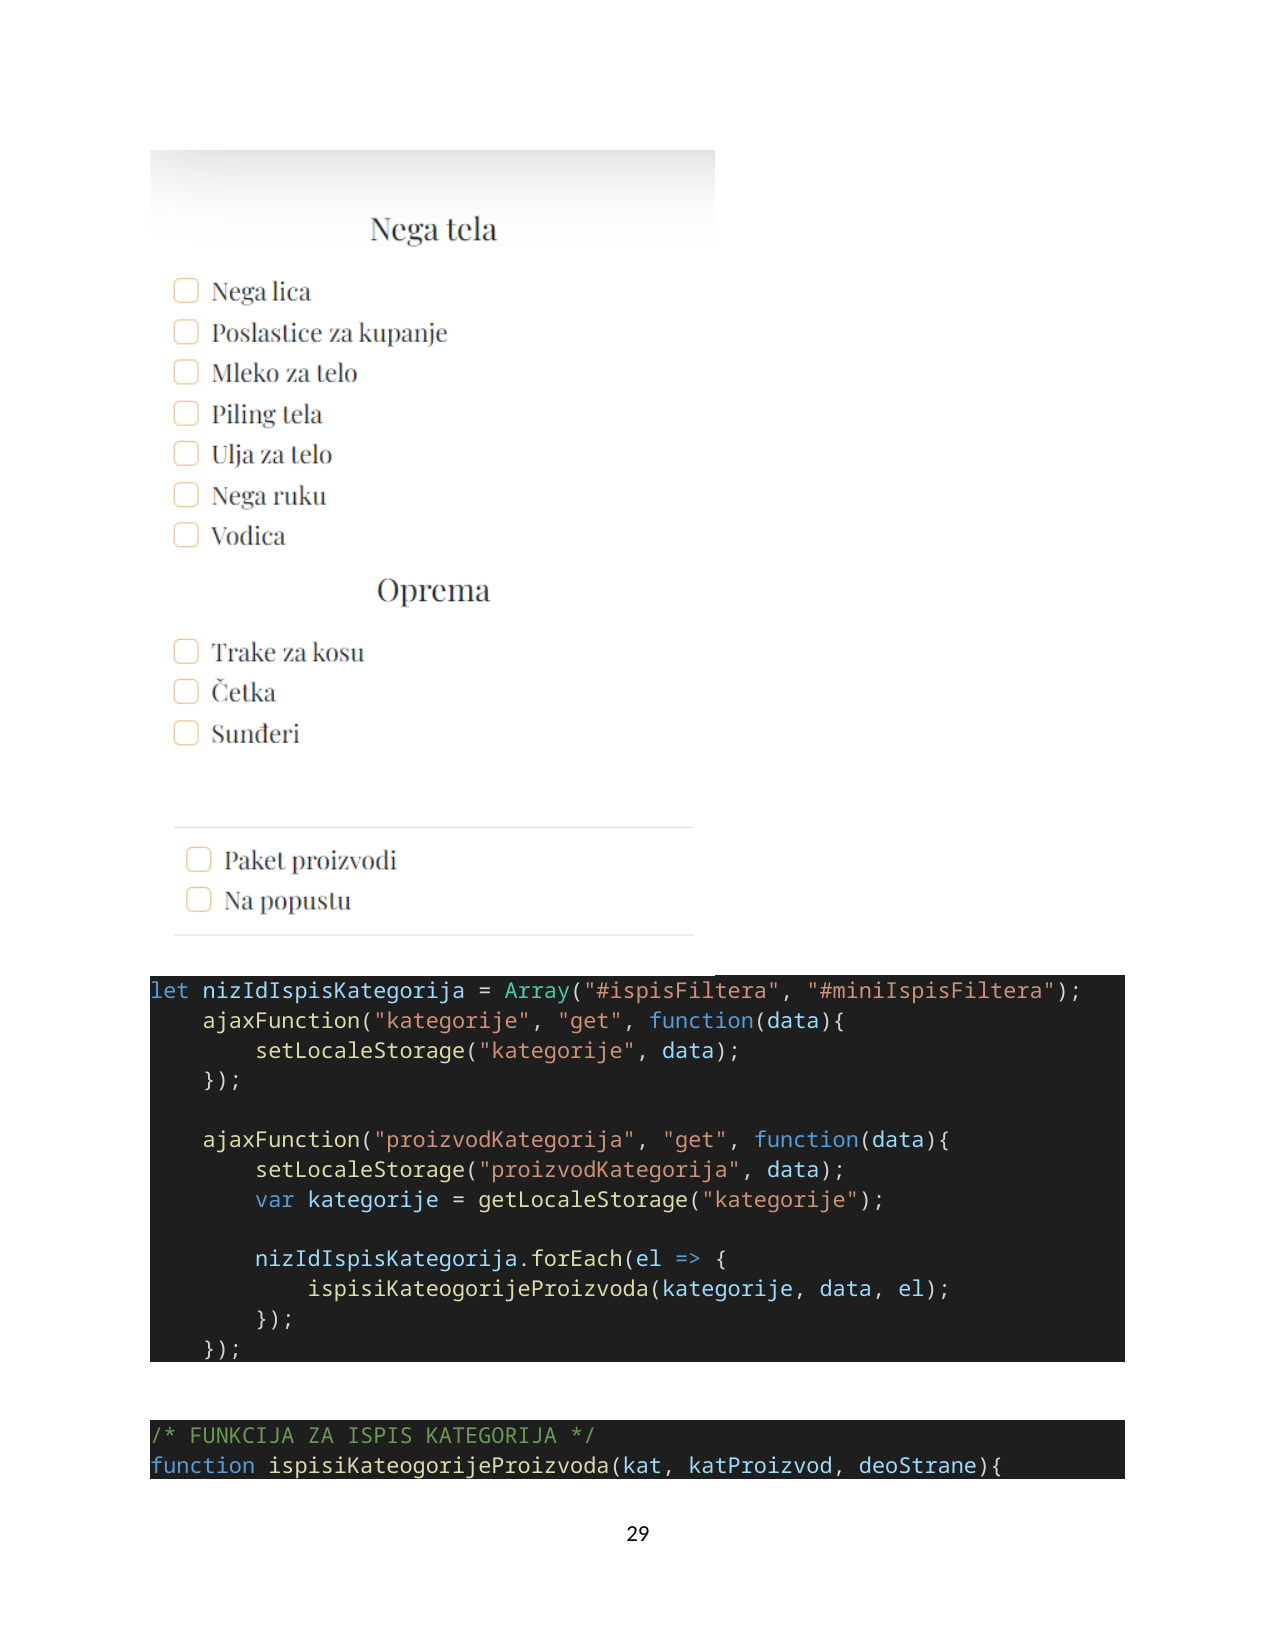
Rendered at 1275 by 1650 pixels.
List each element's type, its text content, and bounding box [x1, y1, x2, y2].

text setLocaleStorage("kategorije", data); [150, 1035, 1125, 1064]
text function ispisiKateogorijeProizvoda(kat, katProizvod, deoStrane){ [150, 1450, 1125, 1479]
text ajaxFunction("proizvodKategorija", "get", function(data){ [150, 1124, 1125, 1154]
text /* FUNKCIJA ZA ISPIS KATEGORIJA */ [150, 1420, 1125, 1450]
text }); [150, 1333, 1125, 1362]
text }); [150, 1064, 1125, 1094]
text nizIdIspisKategorija.forEach(el => { [150, 1243, 1125, 1273]
text }); [150, 1303, 1125, 1333]
text setLocaleStorage("proizvodKategorija", data); [150, 1154, 1125, 1184]
text ajaxFunction("kategorije", "get", function(data){ [150, 1005, 1125, 1035]
text ispisiKateogorijeProizvoda(kategorije, data, el); [150, 1273, 1125, 1303]
picture [150, 150, 715, 976]
text var kategorije = getLocaleStorage("kategorije"); [150, 1184, 1125, 1213]
text let nizIdIspisKategorija = Array("#ispisFiltera", "#miniIspisFiltera"); [150, 975, 1125, 1005]
